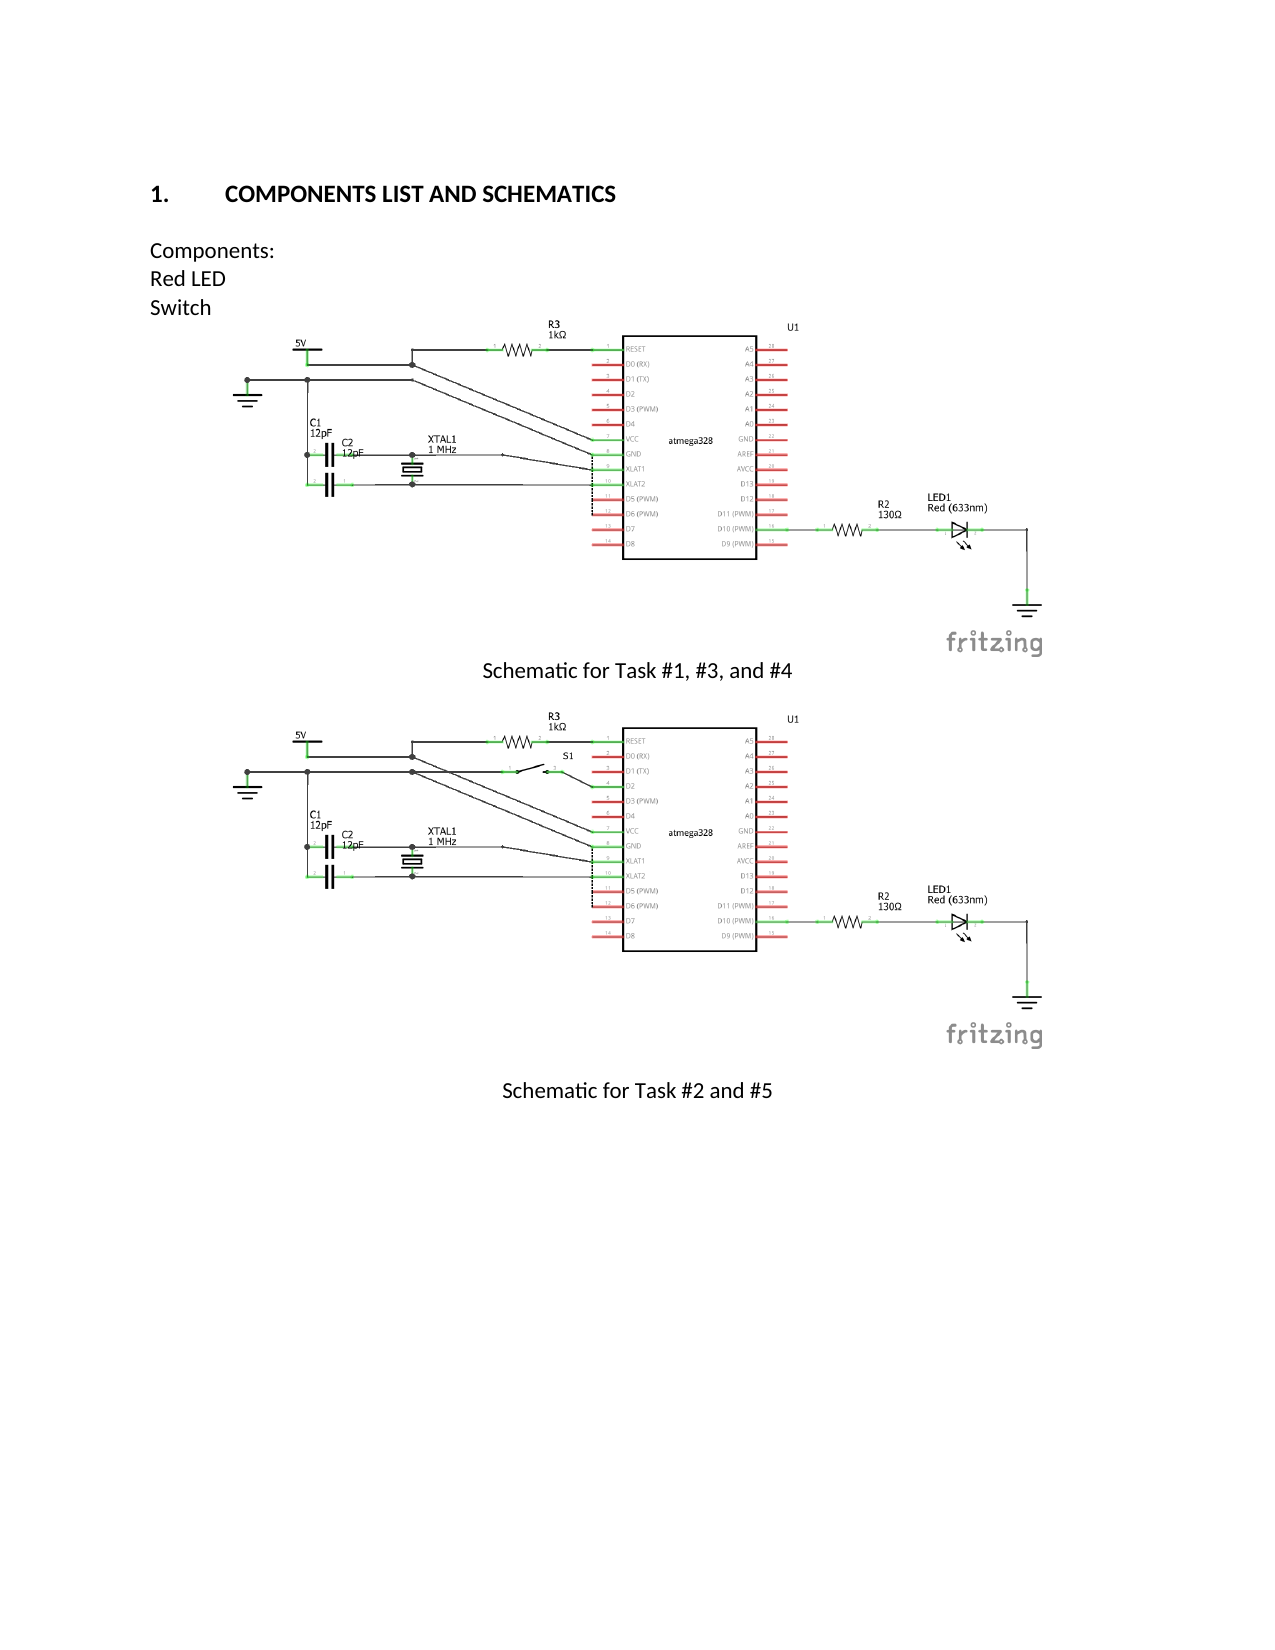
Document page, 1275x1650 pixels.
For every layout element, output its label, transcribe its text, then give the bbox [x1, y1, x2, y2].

picture [232, 320, 1043, 657]
text Schematic for Task #2 and #5 [150, 1077, 1125, 1104]
text Schematic for Task #1, #3, and #4 [150, 657, 1125, 684]
text Red LED [150, 264, 1125, 293]
text Components: [150, 237, 1125, 264]
text Switch [150, 293, 1125, 321]
list COMPONENTS LIST AND SCHEMATICS [150, 178, 1125, 208]
picture [232, 712, 1043, 1049]
